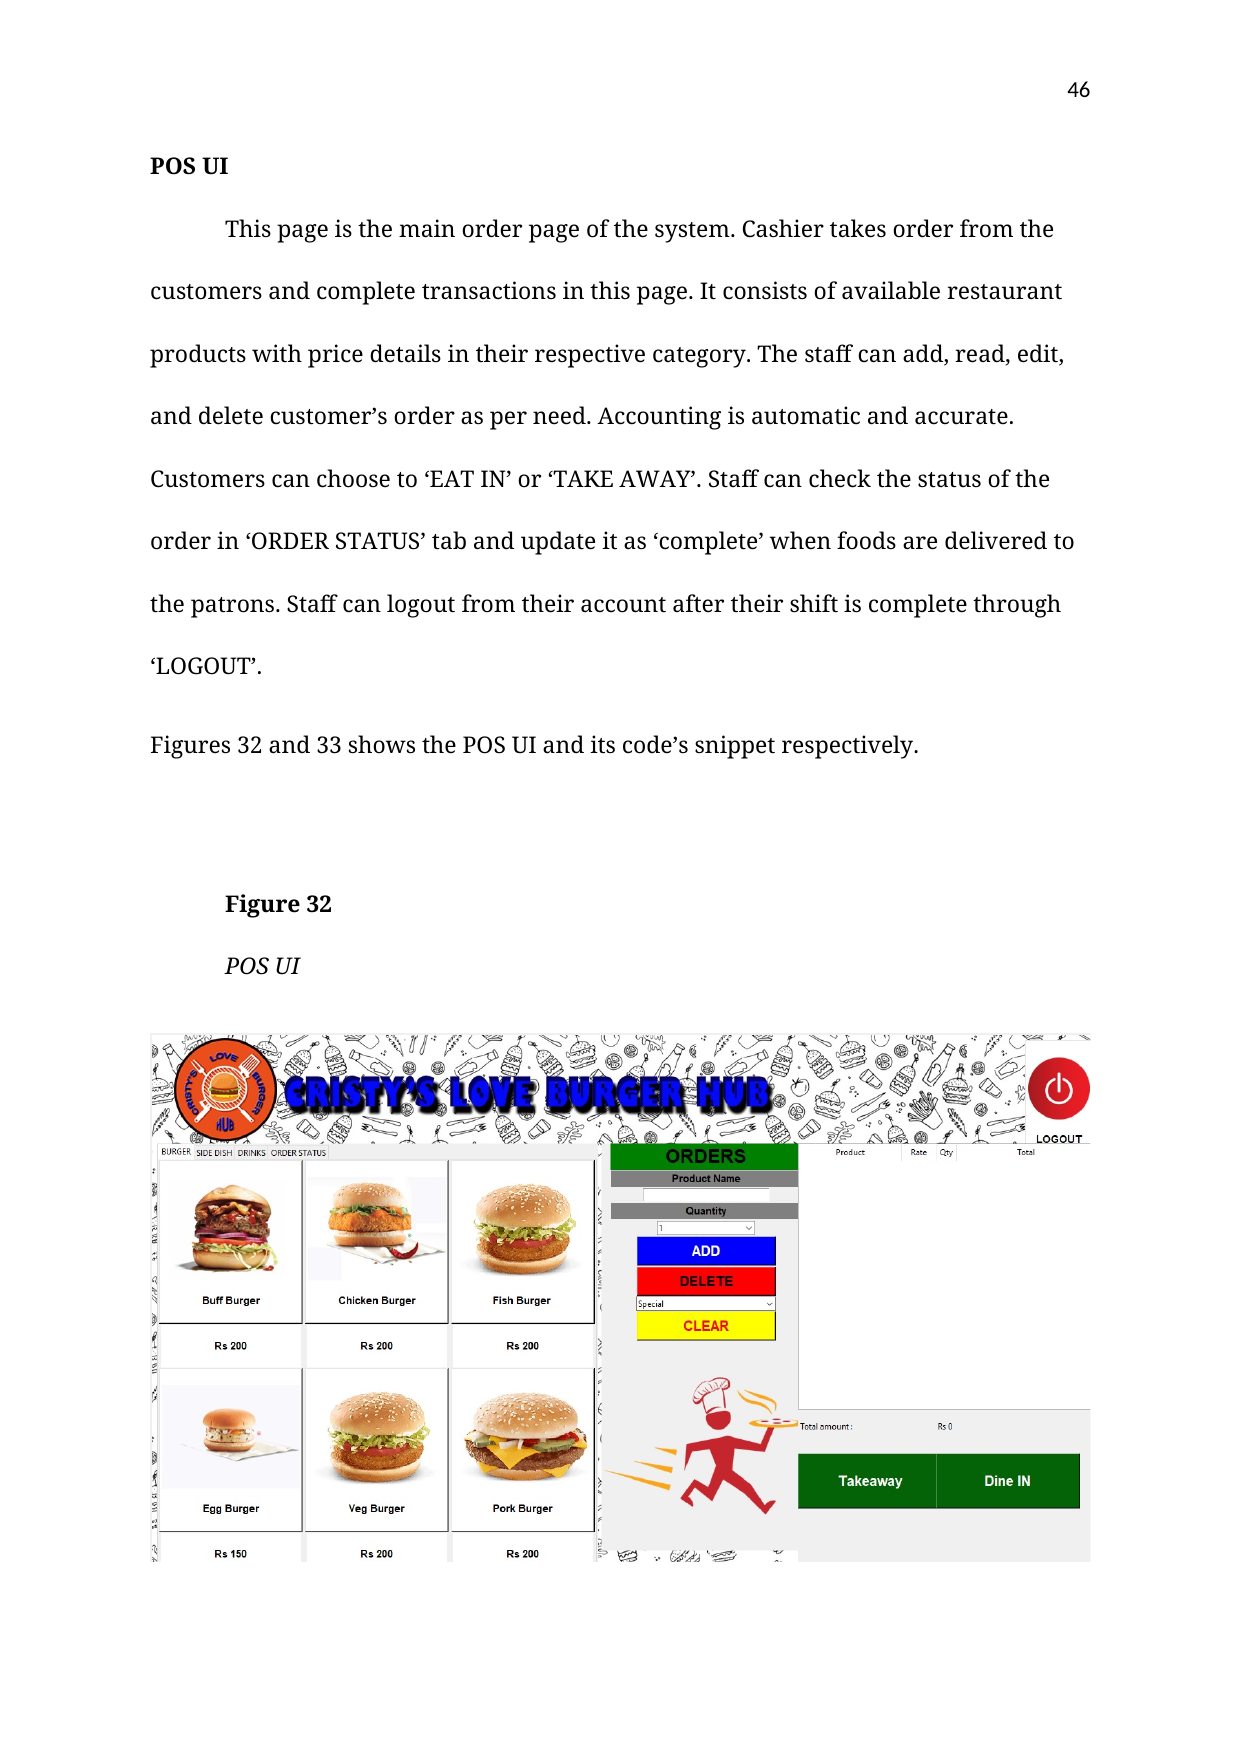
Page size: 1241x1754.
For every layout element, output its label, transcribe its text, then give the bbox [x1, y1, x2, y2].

picture [150, 1033, 1091, 1562]
subtitle Figure 32 [225, 887, 1090, 919]
text Figures 32 and 33 shows the POS UI and its code’s snippet respectively. [150, 729, 1090, 760]
text This page is the main order page of the system. Cashier takes order from the customers and complete transactions in this page. It consists of available restaurant products with price details in their respective category. The staff can add, read, edit, and delete customer’s order as per need. Accounting is automatic and accurate. Customers can choose to ‘EAT IN’ or ‘TAKE AWAY’. Staff can check the status of the order in ‘ORDER STATUS’ tab and update it as ‘complete’ when foods are delivered to the patrons. Staff can logout from their account after their shift is complete through ‘LOGOUT’. [150, 212, 1090, 681]
text POS UI [150, 950, 1090, 981]
subtitle POS UI [150, 150, 1090, 181]
